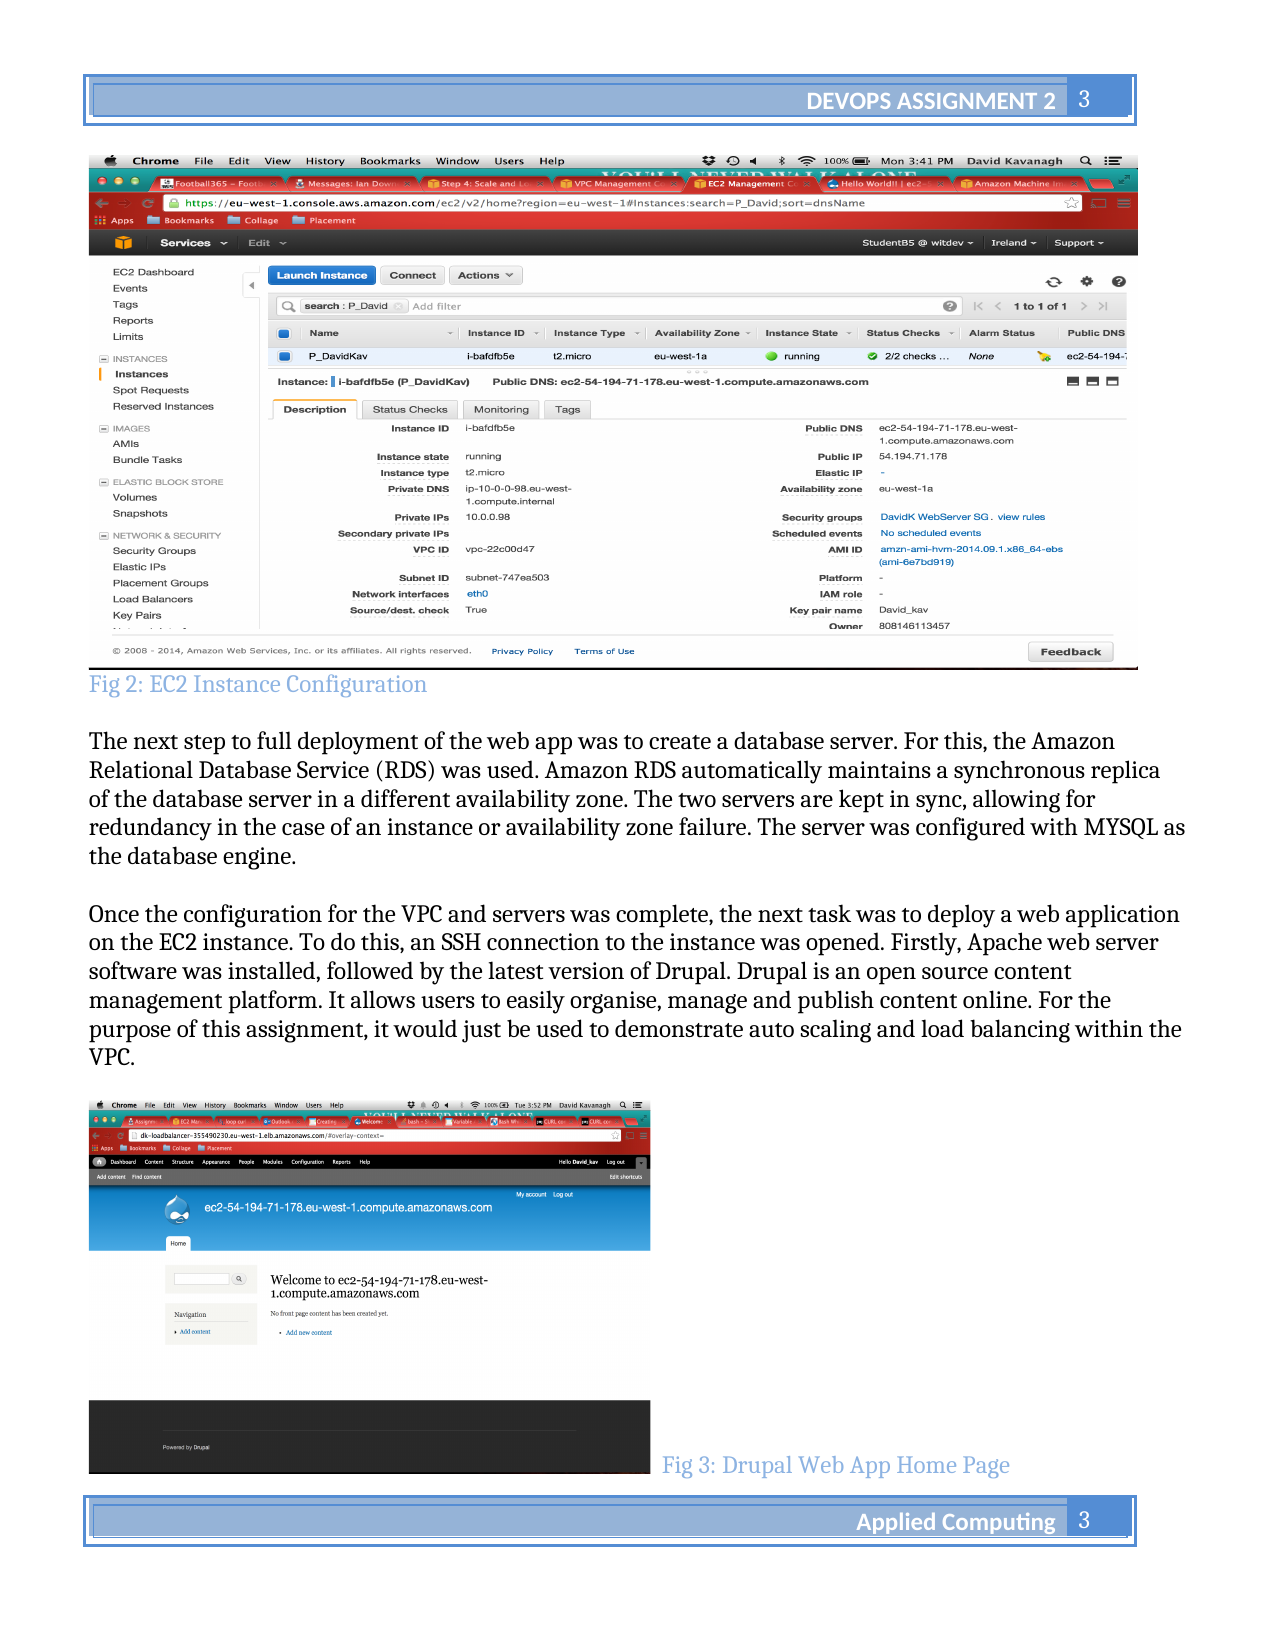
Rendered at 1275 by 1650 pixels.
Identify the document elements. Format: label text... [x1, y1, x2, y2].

text Once the configuration for the VPC and servers was complete, the next task was to deploy a web application on the EC2 instance. To do this, an SSH connection to the instance was opened. Firstly, Apache web server software was installed, followed by the latest version of Drupal. Drupal is an open source content management platform. It allows users to easily organise, manage and publish content online. For the purpose of this assignment, it would just be used to demonstrate auto scaling and load balancing within the VPC. [89, 899, 1186, 1072]
picture [88, 155, 1138, 670]
text Fig 2: EC2 Instance Configuration [89, 669, 1186, 698]
text The next step to full deployment of the web app was to create a database server. For this, the Amazon Relational Database Service (RDS) was used. Amazon RDS automatically maintains a synchronous replica of the database server in a different availability zone. The two servers are kept in sync, allowing for redundancy in the case of an instance or availability zone failure. The server was configured with MYSQL as the database engine. [89, 727, 1186, 871]
picture [88, 1100, 651, 1474]
